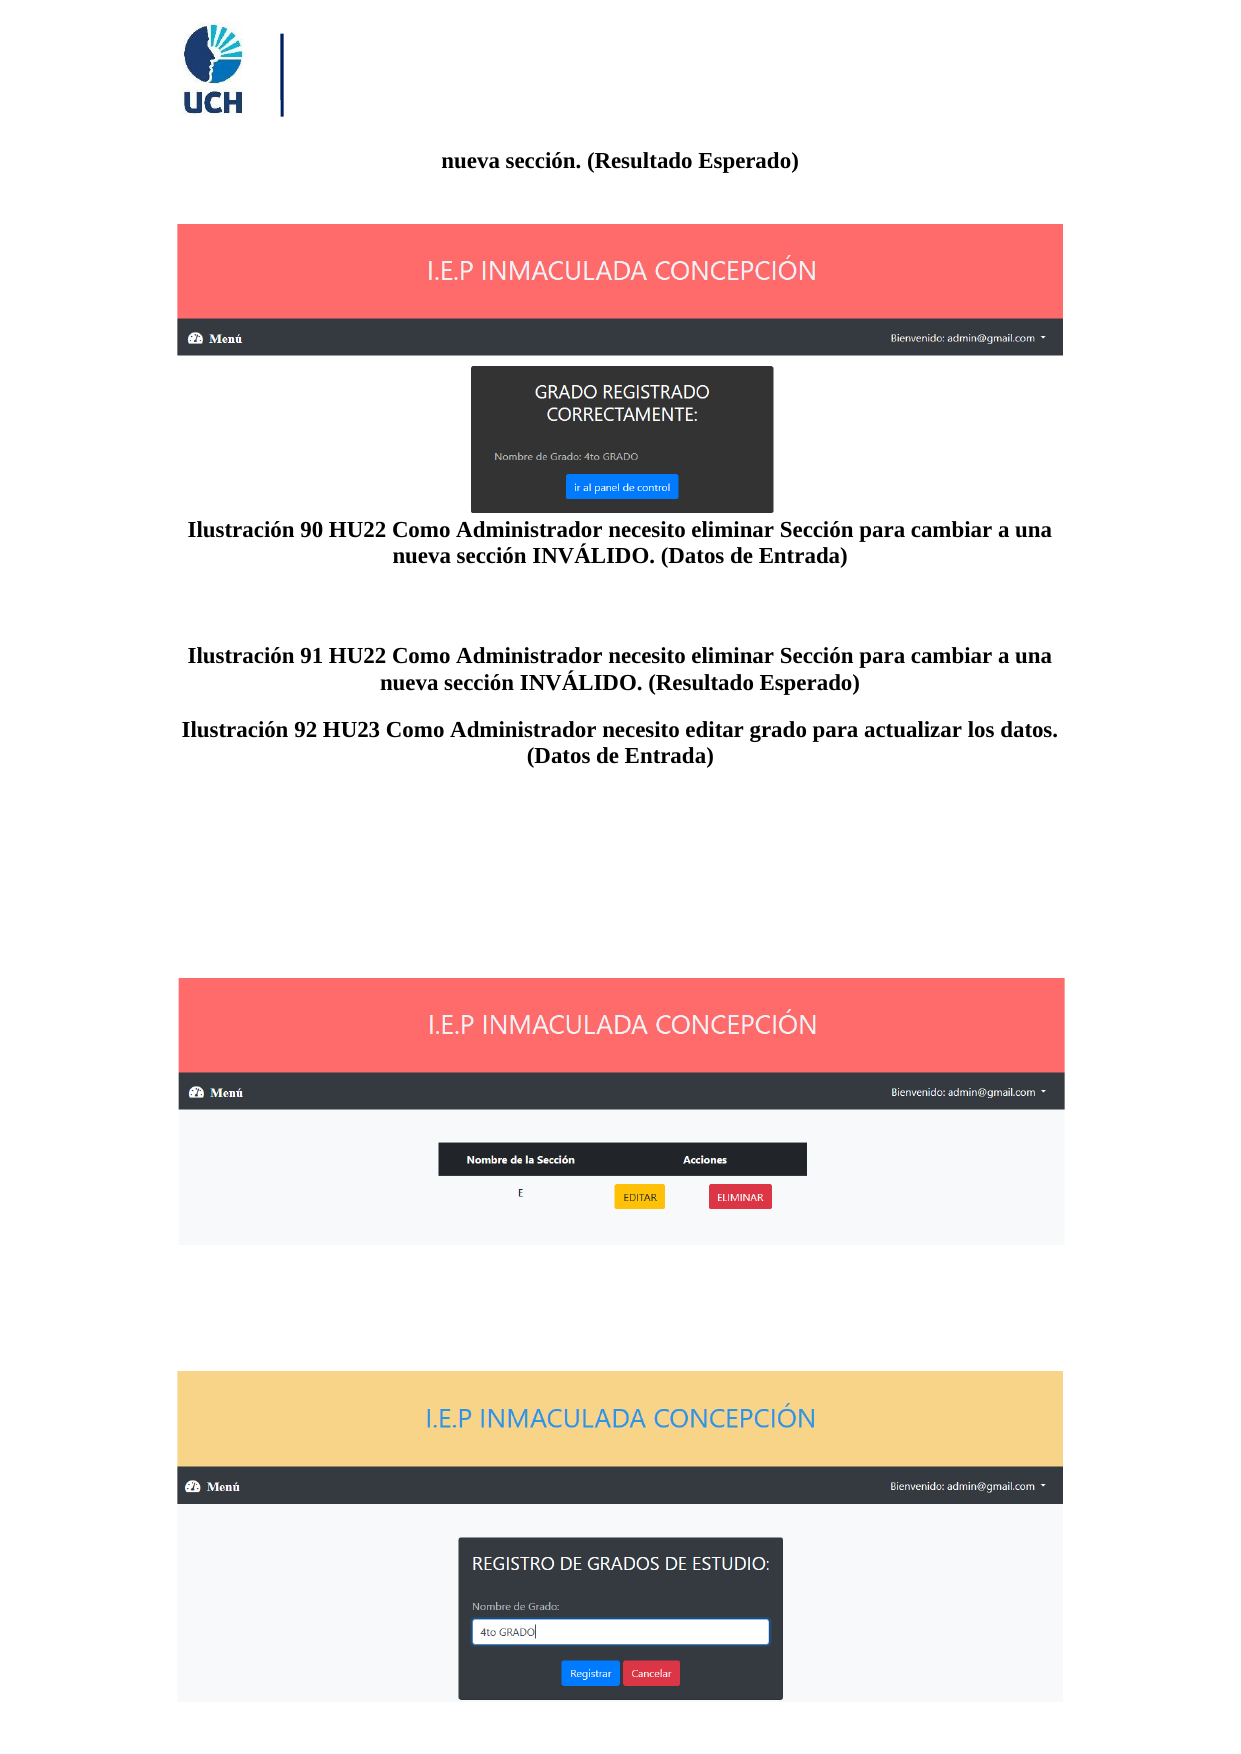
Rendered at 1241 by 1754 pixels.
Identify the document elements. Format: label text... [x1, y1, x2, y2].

picture [177, 22, 251, 117]
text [177, 148, 1063, 174]
